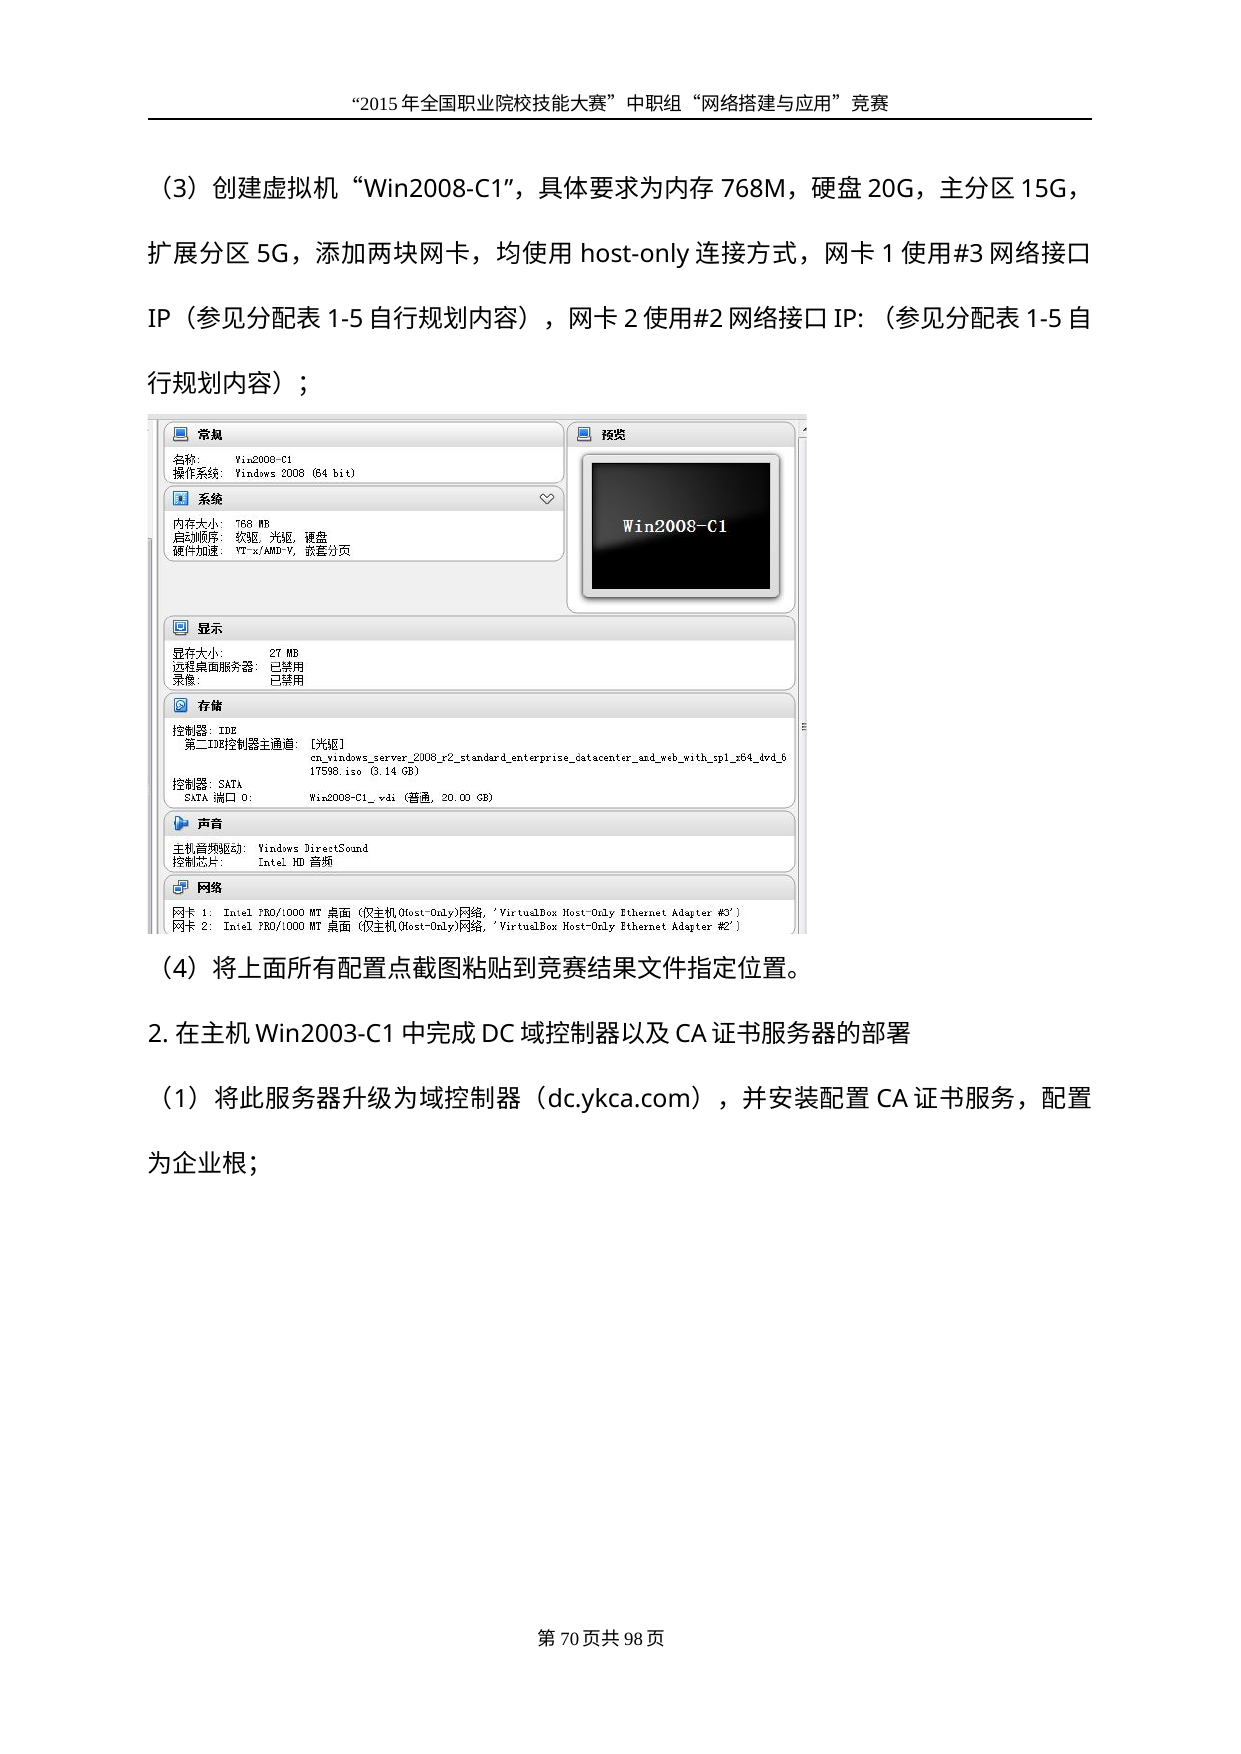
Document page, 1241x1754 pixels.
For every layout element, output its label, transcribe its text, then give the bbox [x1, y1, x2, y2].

picture [147, 414, 807, 934]
list 创建虚拟机“Win2008-C1”，具体要求为内存768M，硬盘20G，主分区15G，扩展分区5G，添加两块网卡，均使用host-only连接方式，网卡1使用#3网络接口IP（参见分配表1-5自行规划内容），网卡2使用#2网络接口IP: （参见分配表1-5自行规划内容）； [148, 154, 1092, 414]
text 2. 在主机Win2003-C1中完成DC域控制器以及CA证书服务器的部署 [148, 999, 1092, 1064]
text （4）将上面所有配置点截图粘贴到竞赛结果文件指定位置。 [148, 934, 1092, 999]
text （1）将此服务器升级为域控制器（dc.ykca.com），并安装配置CA证书服务，配置为企业根； [148, 1064, 1092, 1194]
